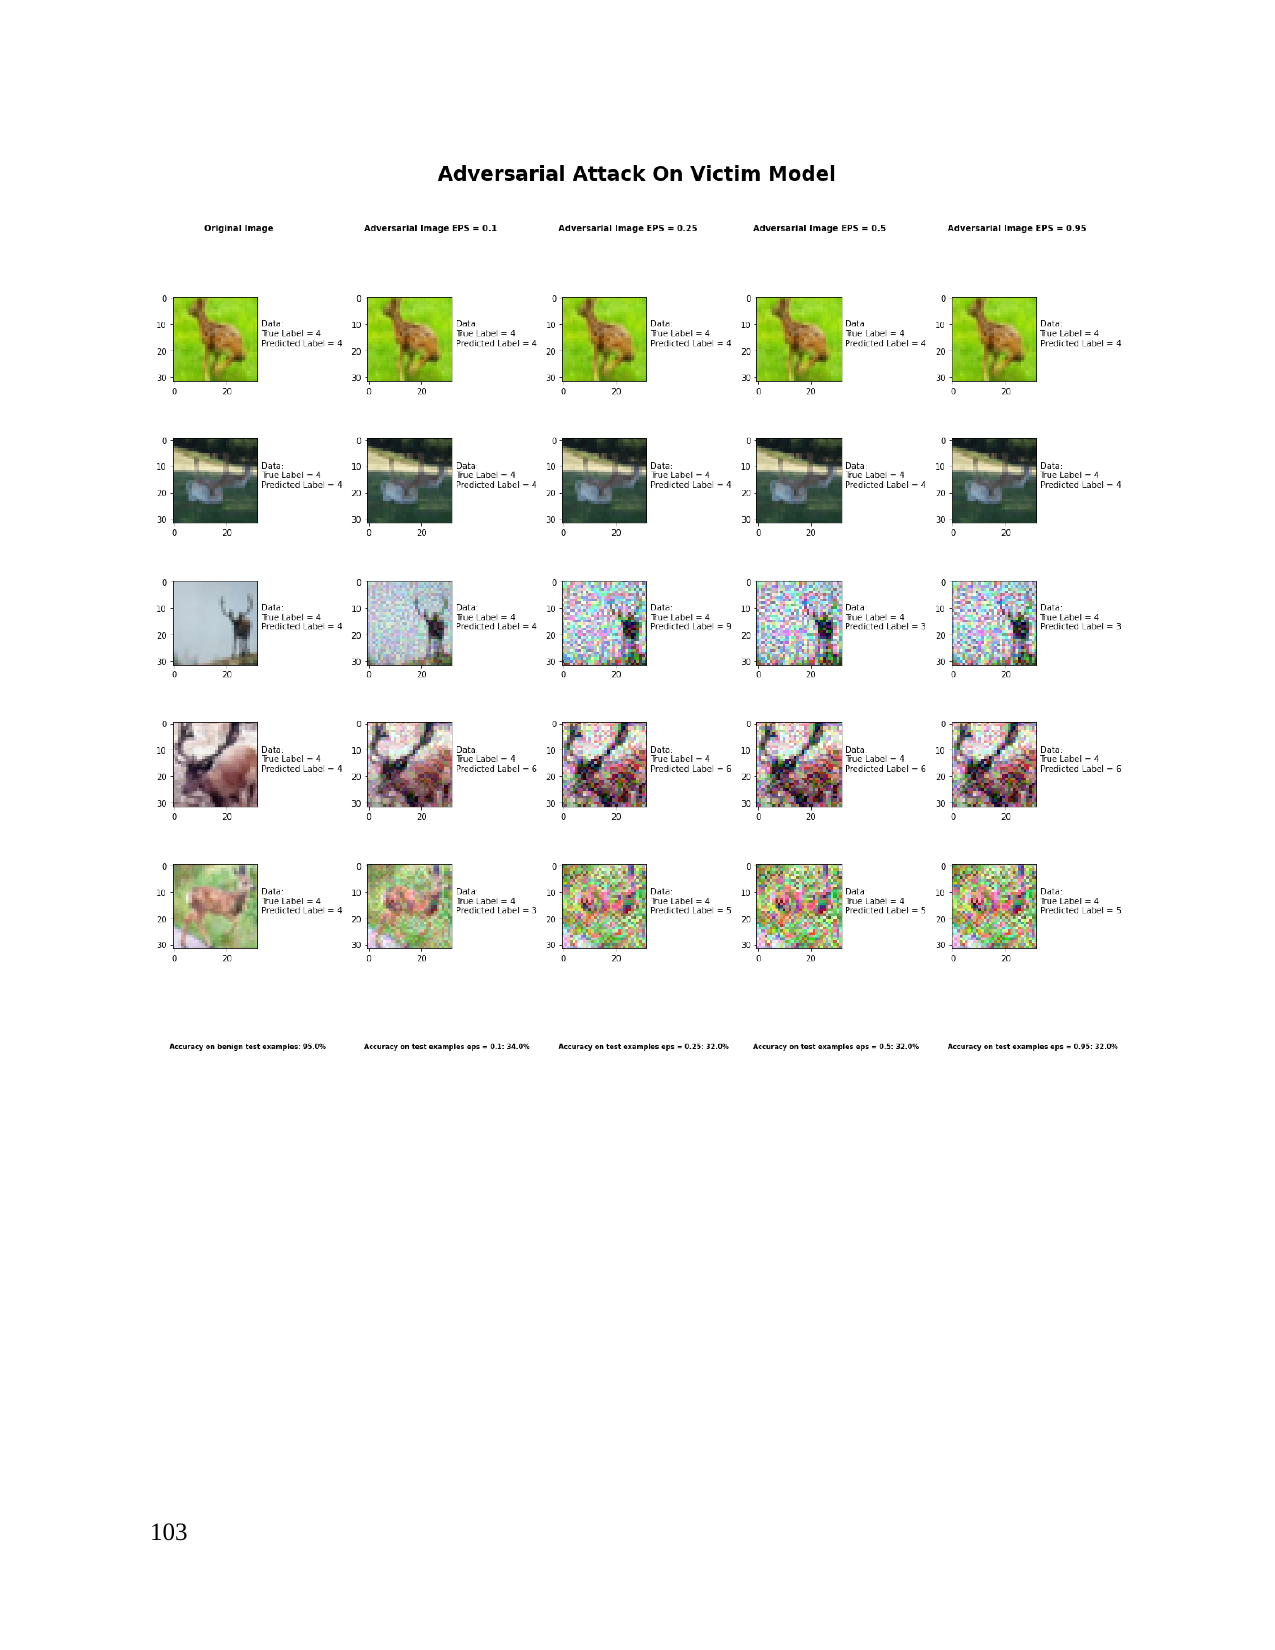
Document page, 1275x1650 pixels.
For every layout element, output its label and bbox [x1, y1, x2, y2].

picture [150, 150, 1125, 1096]
